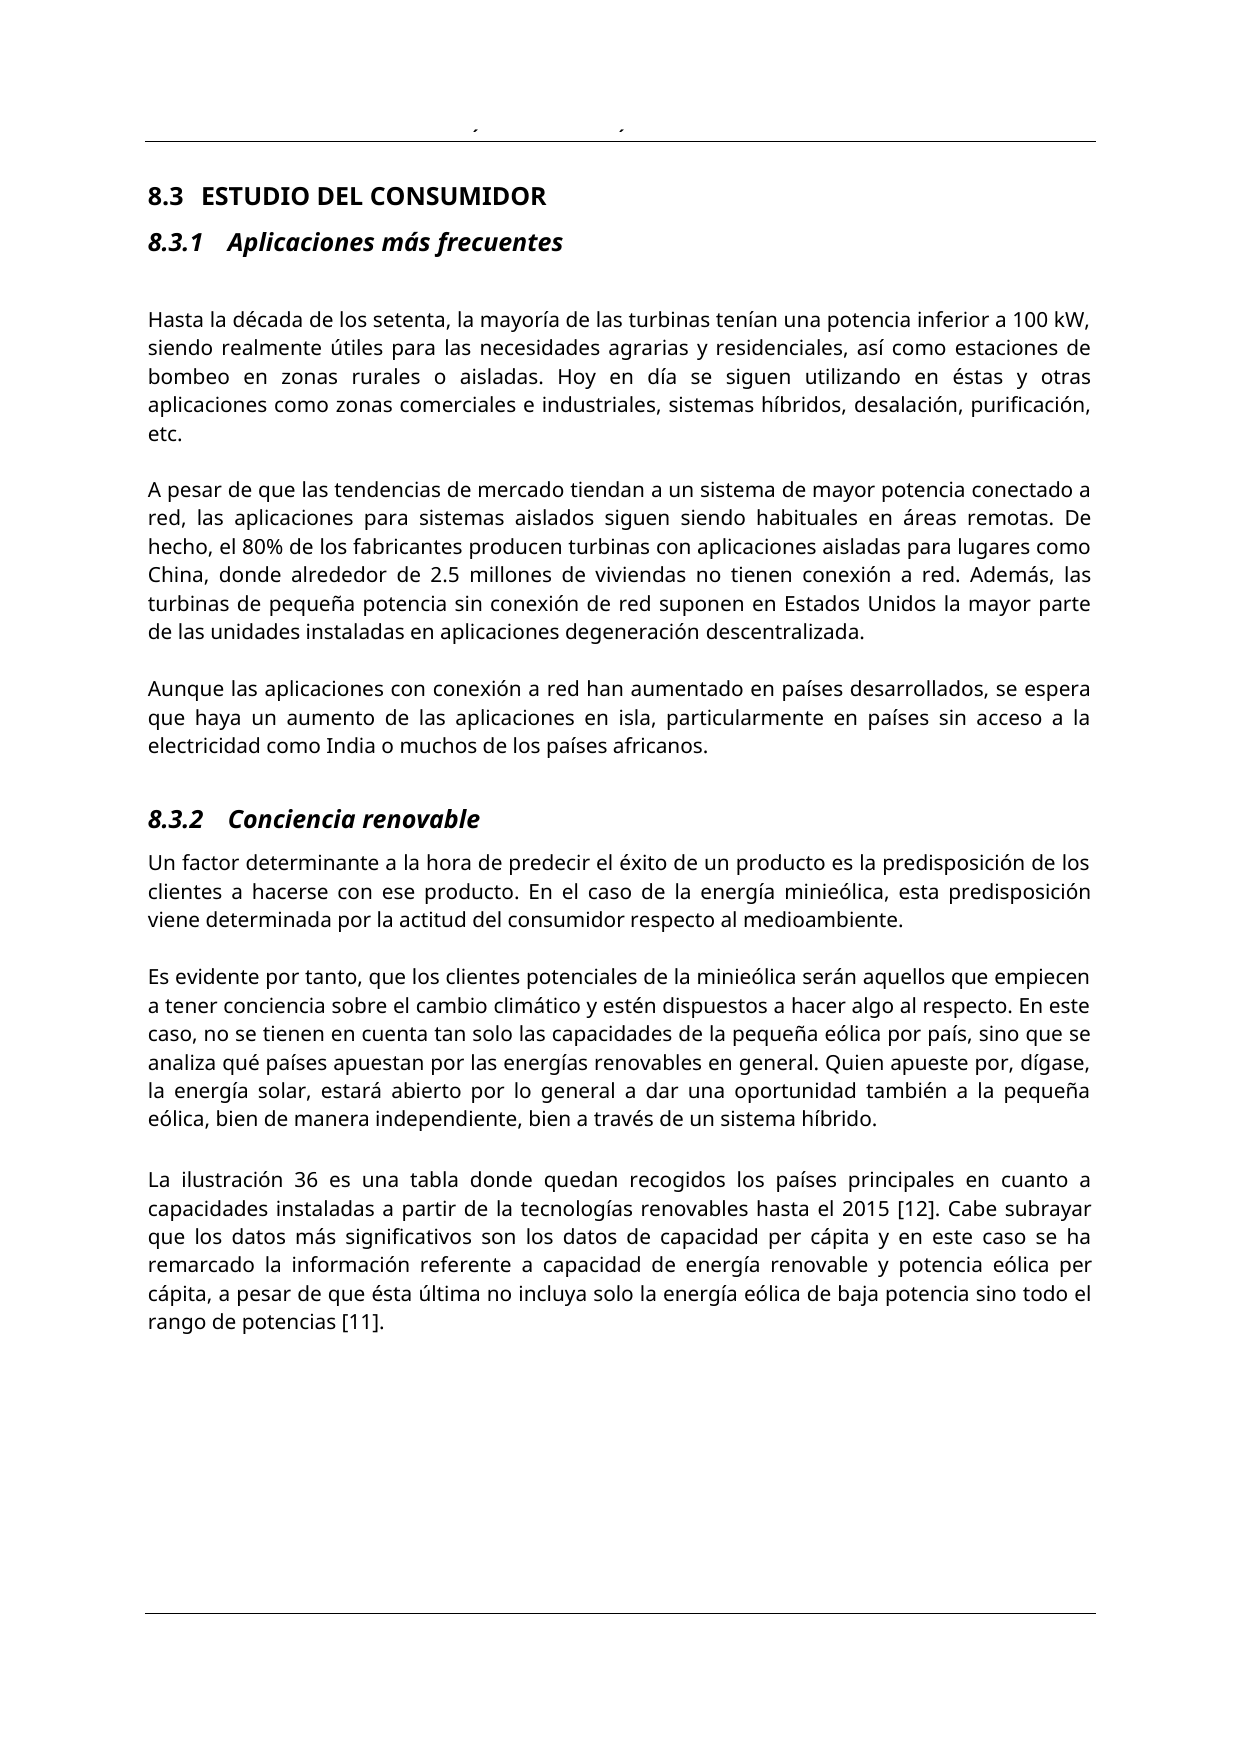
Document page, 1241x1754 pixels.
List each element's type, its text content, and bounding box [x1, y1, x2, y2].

subtitle Conciencia renovable [148, 802, 1240, 836]
text Aunque las aplicaciones con conexión a red han aumentado en países desarrollados, se espera que haya un aumento de las aplicaciones en isla, particularmente en países sin acceso a la electricidad como India o muchos de los países africanos. [148, 674, 1092, 759]
subtitle ESTUDIO DEL CONSUMIDOR [148, 178, 1240, 212]
text La ilustración 36 es una tabla donde quedan recogidos los países principales en cuanto a capacidades instaladas a partir de la tecnologías renovables hasta el 2015 [12]. Cabe subrayar que los datos más significativos son los datos de capacidad per cápita y en este caso se ha remarcado la información referente a capacidad de energía renovable y potencia eólica per cápita, a pesar de que ésta última no incluya solo la energía eólica de baja potencia sino todo el rango de potencias [11]. [148, 1165, 1093, 1336]
text Un factor determinante a la hora de predecir el éxito de un producto es la predisposición de los clientes a hacerse con ese producto. En el caso de la energía minieólica, esta predisposición viene determinada por la actitud del consumidor respecto al medioambiente. [148, 848, 1092, 934]
text Es evidente por tanto, que los clientes potenciales de la minieólica serán aquellos que empiecen a tener conciencia sobre el cambio climático y estén dispuestos a hacer algo al respecto. En este caso, no se tienen en cuenta tan solo las capacidades de la pequeña eólica por país, sino que se analiza qué países apuestan por las energías renovables en general. Quien apueste por, dígase, la energía solar, estará abierto por lo general a dar una oportunidad también a la pequeña eólica, bien de manera independiente, bien a través de un sistema híbrido. [148, 962, 1092, 1133]
text A pesar de que las tendencias de mercado tiendan a un sistema de mayor potencia conectado a red, las aplicaciones para sistemas aislados siguen siendo habituales en áreas remotas. De hecho, el 80% de los fabricantes producen turbinas con aplicaciones aisladas para lugares como China, donde alrededor de 2.5 millones de viviendas no tienen conexión a red. Además, las turbinas de pequeña potencia sin conexión de red suponen en Estados Unidos la mayor parte de las unidades instaladas en aplicaciones degeneración descentralizada. [148, 475, 1093, 646]
text Hasta la década de los setenta, la mayoría de las turbinas tenían una potencia inferior a 100 kW, siendo realmente útiles para las necesidades agrarias y residenciales, así como estaciones de bombeo en zonas rurales o aisladas. Hoy en día se siguen utilizando en éstas y otras aplicaciones como zonas comerciales e industriales, sistemas híbridos, desalación, purificación, etc. [148, 305, 1092, 447]
subtitle Aplicaciones más frecuentes [148, 224, 1240, 258]
